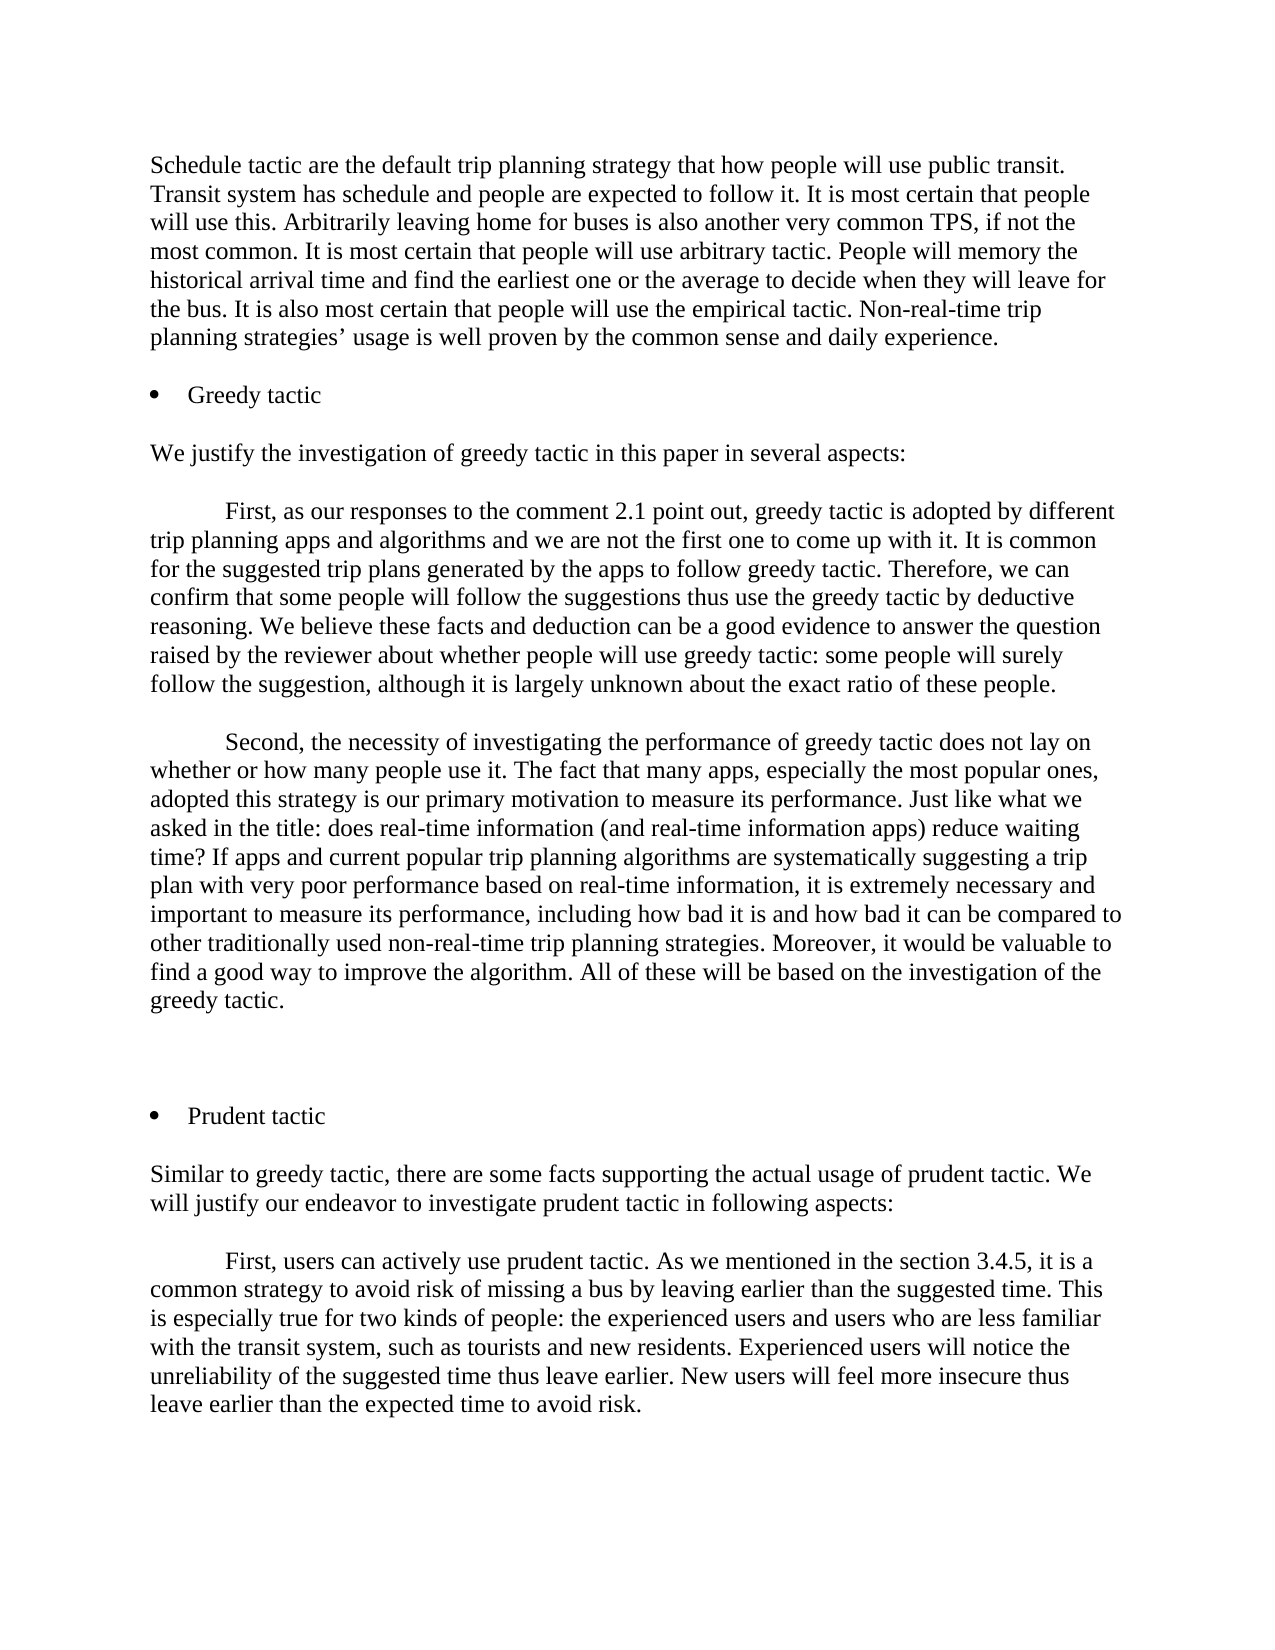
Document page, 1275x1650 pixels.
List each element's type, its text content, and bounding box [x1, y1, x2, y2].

text Similar to greedy tactic, there are some facts supporting the actual usage of prudent tactic. We will justify our endeavor to investigate prudent tactic in following aspects: [150, 1159, 1125, 1217]
text Second, the necessity of investigating the performance of greedy tactic does not lay on whether or how many people use it. The fact that many apps, especially the most popular ones, adopted this strategy is our primary motivation to measure its performance. Just like what we asked in the title: does real-time information (and real-time information apps) reduce waiting time? If apps and current popular trip planning algorithms are systematically suggesting a trip plan with very poor performance based on real-time information, it is extremely necessary and important to measure its performance, including how bad it is and how bad it can be compared to other traditionally used non-real-time trip planning strategies. Moreover, it would be valuable to find a good way to improve the algorithm. All of these will be based on the investigation of the greedy tactic. [150, 727, 1125, 1014]
text First, users can actively use prudent tactic. As we mentioned in the section 3.4.5, it is a common strategy to avoid risk of missing a bus by leaving earlier than the suggested time. This is especially true for two kinds of people: the experienced users and users who are less familiar with the transit system, such as tourists and new residents. Experienced users will notice the unreliability of the suggested time thus leave earlier. New users will feel more insecure thus leave earlier than the expected time to avoid risk. [150, 1246, 1125, 1418]
text First, as our responses to the comment 2.1 point out, greedy tactic is adopted by different trip planning apps and algorithms and we are not the first one to come up with it. It is common for the suggested trip plans generated by the apps to follow greedy tactic. Therefore, we can confirm that some people will follow the suggestions thus use the greedy tactic by deductive reasoning. We believe these facts and deduction can be a good evidence to answer the question raised by the reviewer about whether people will use greedy tactic: some people will surely follow the suggestion, although it is largely unknown about the exact ratio of these people. [150, 496, 1125, 697]
text Schedule tactic are the default trip planning strategy that how people will use public transit. Transit system has schedule and people are expected to follow it. It is most certain that people will use this. Arbitrarily leaving home for buses is also another very common TPS, if not the most common. It is most certain that people will use arbitrary tactic. People will memory the historical arrival time and find the earliest one or the average to decide when they will leave for the bus. It is also most certain that people will use the empirical tactic. Non-real-time trip planning strategies’ usage is well proven by the common sense and daily experience. [150, 150, 1125, 351]
list Prudent tactic [150, 1101, 1125, 1130]
text We justify the investigation of greedy tactic in this paper in several aspects: [150, 438, 1125, 467]
list Greedy tactic [150, 380, 1125, 409]
